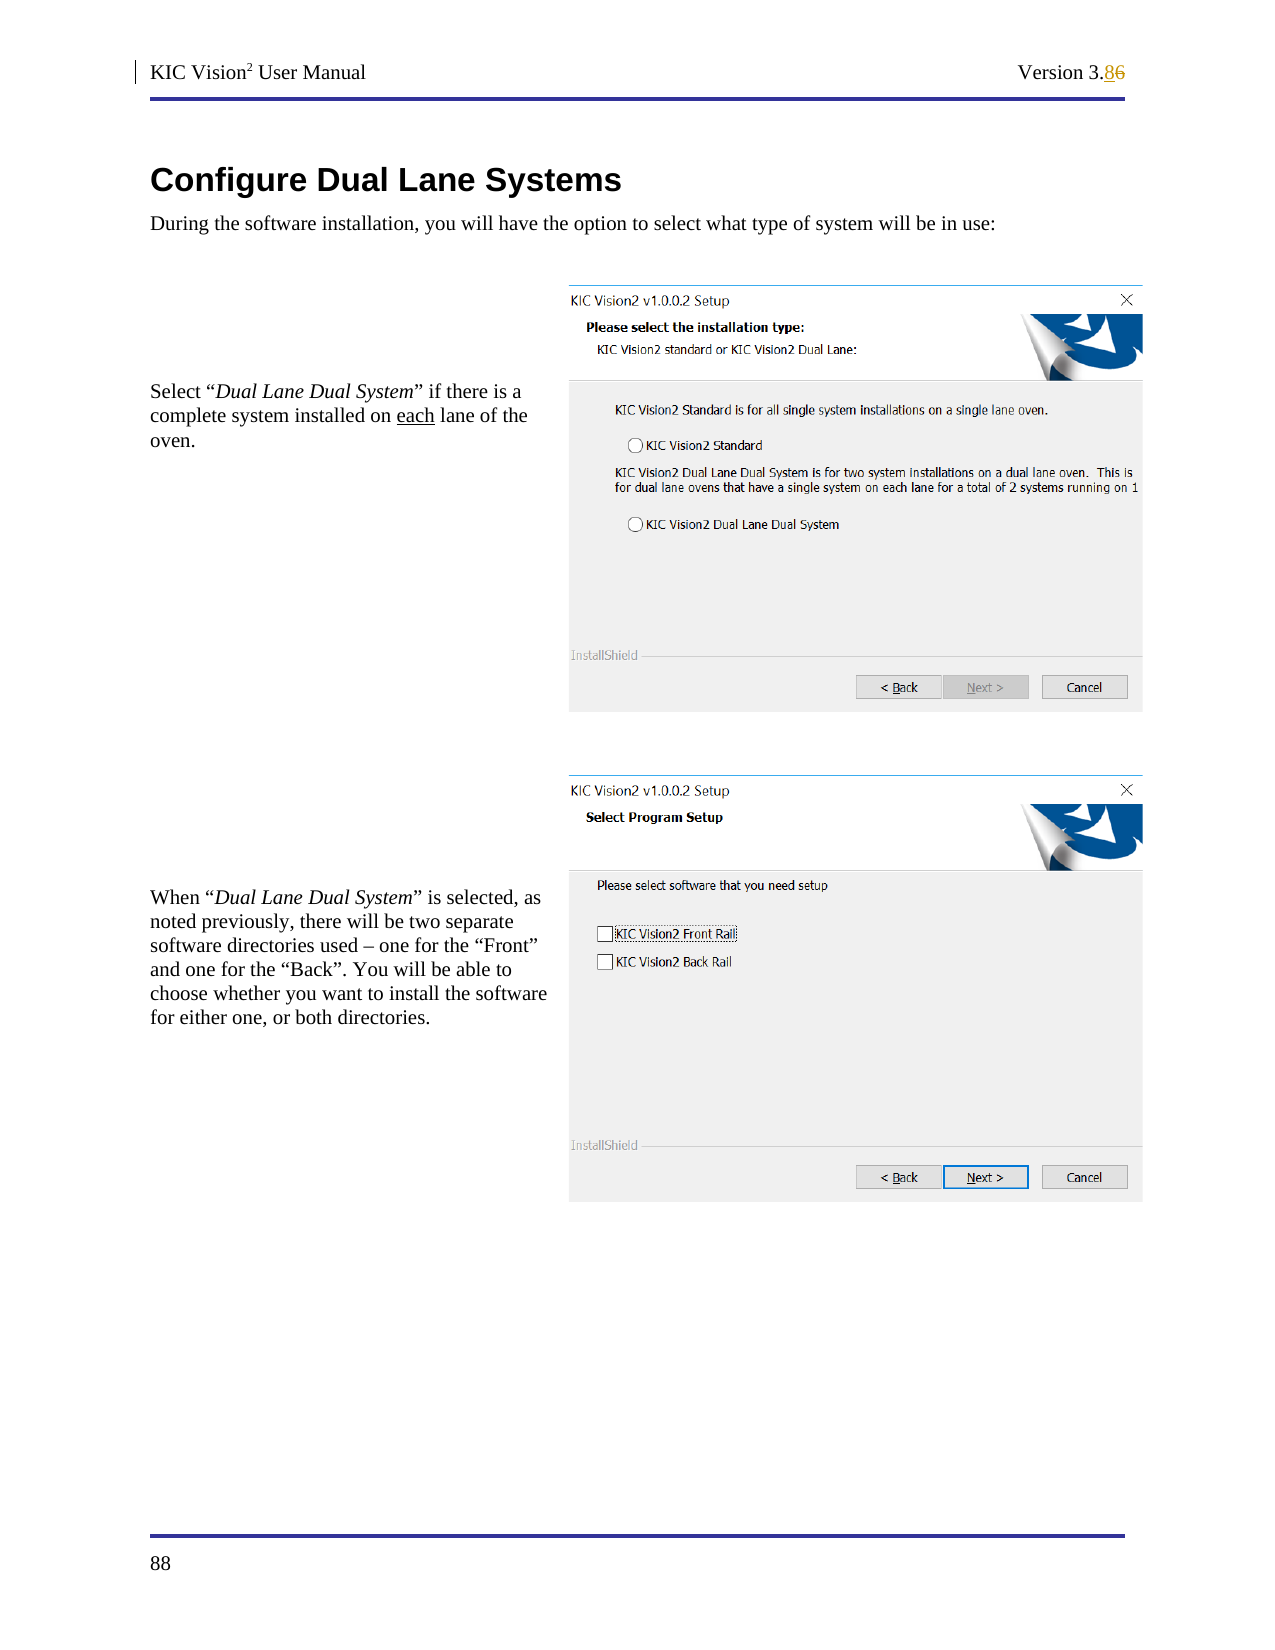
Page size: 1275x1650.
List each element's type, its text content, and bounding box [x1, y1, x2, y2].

subtitle Configure Dual Lane Systems [150, 160, 1125, 198]
text When “Dual Lane Dual System” is selected, as noted previously, there will be two separate software directories used – one for the “Front” and one for the “Back”. You will be able to choose whether you want to install the software for either one, or both directories. [150, 885, 567, 1029]
text During the software installation, you will have the option to select what type of system will be in use: [150, 211, 1125, 235]
text Select “Dual Lane Dual System” if there is a complete system installed on each lane of the oven. [150, 379, 567, 452]
picture [567, 285, 1142, 711]
picture [567, 775, 1142, 1201]
